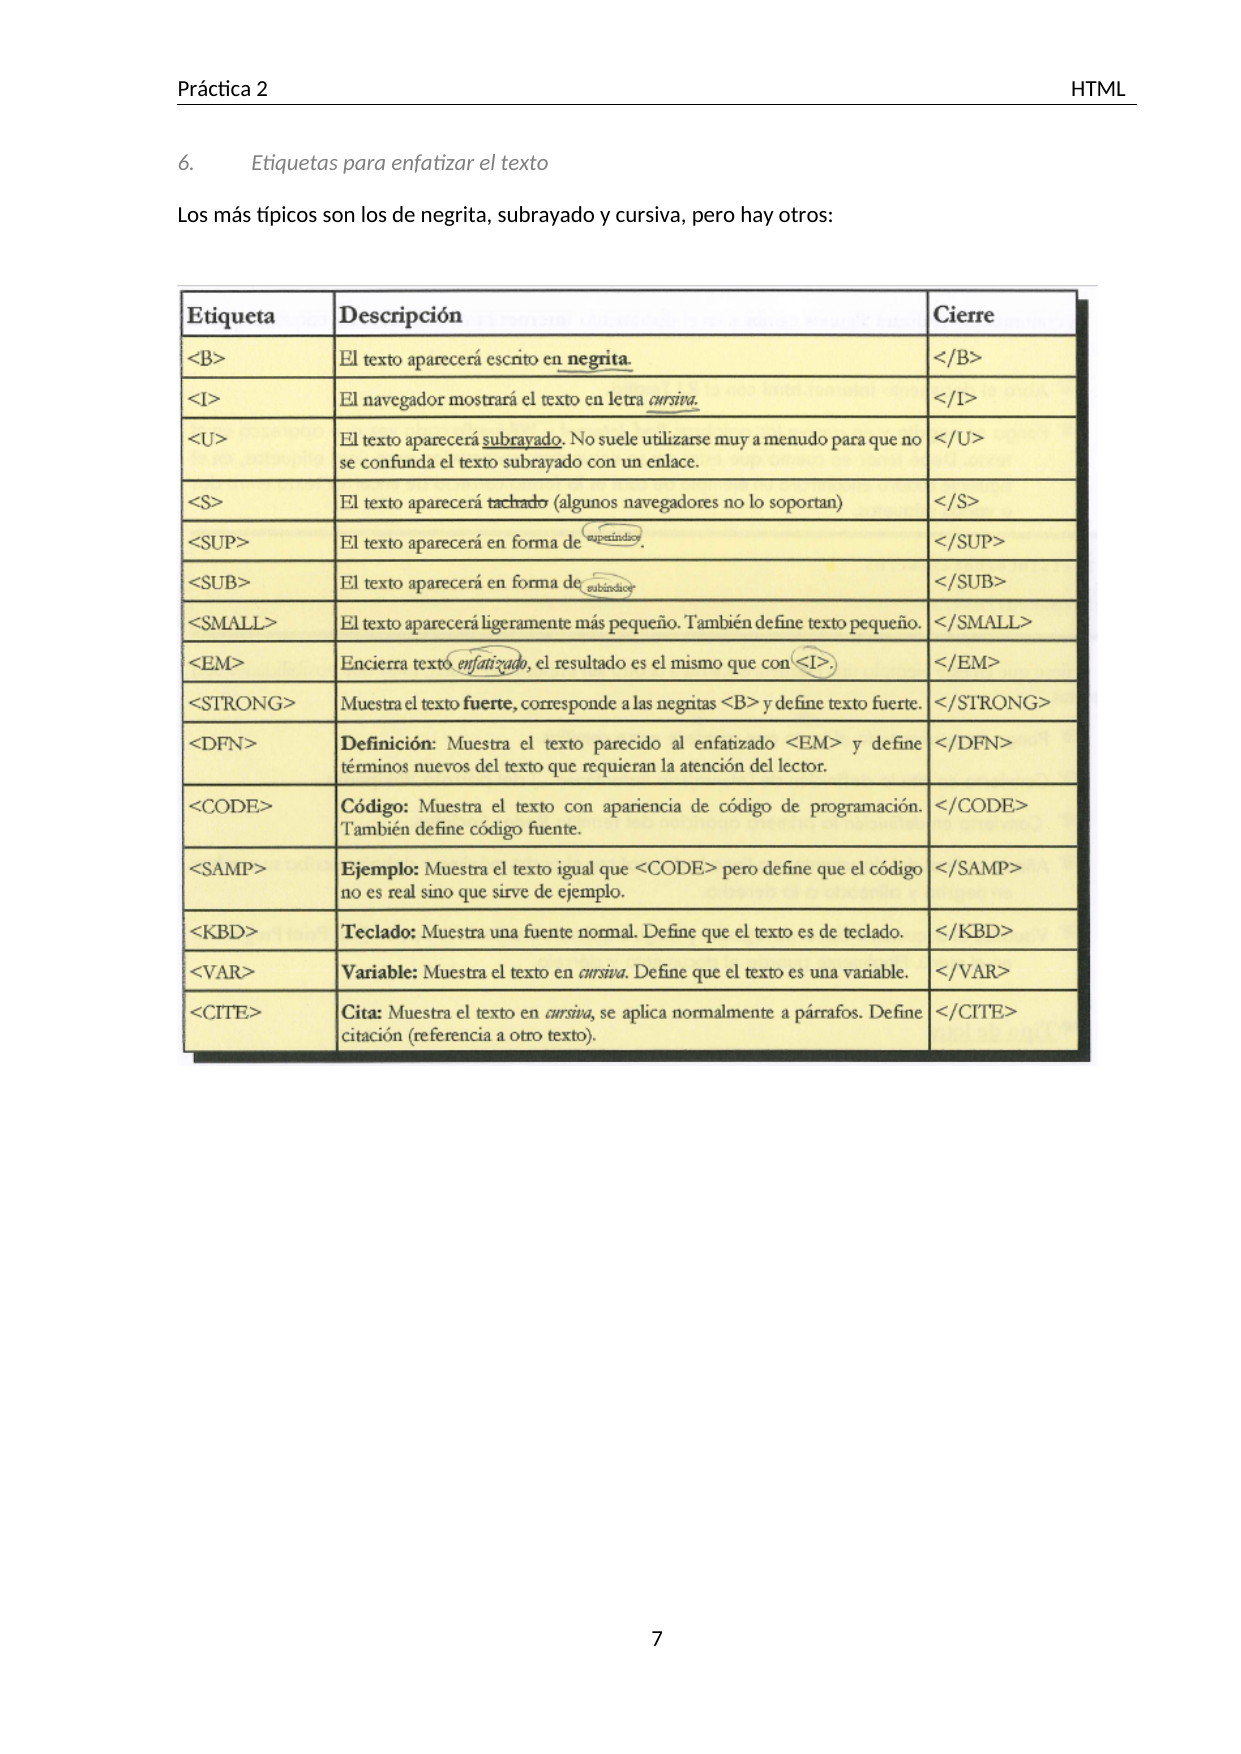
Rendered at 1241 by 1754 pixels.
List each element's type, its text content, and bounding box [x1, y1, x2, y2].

list Etiquetas para enfatizar el texto [177, 148, 1137, 176]
text Los más típicos son los de negrita, subrayado y cursiva, pero hay otros: [177, 201, 1137, 229]
picture [177, 285, 1098, 1066]
